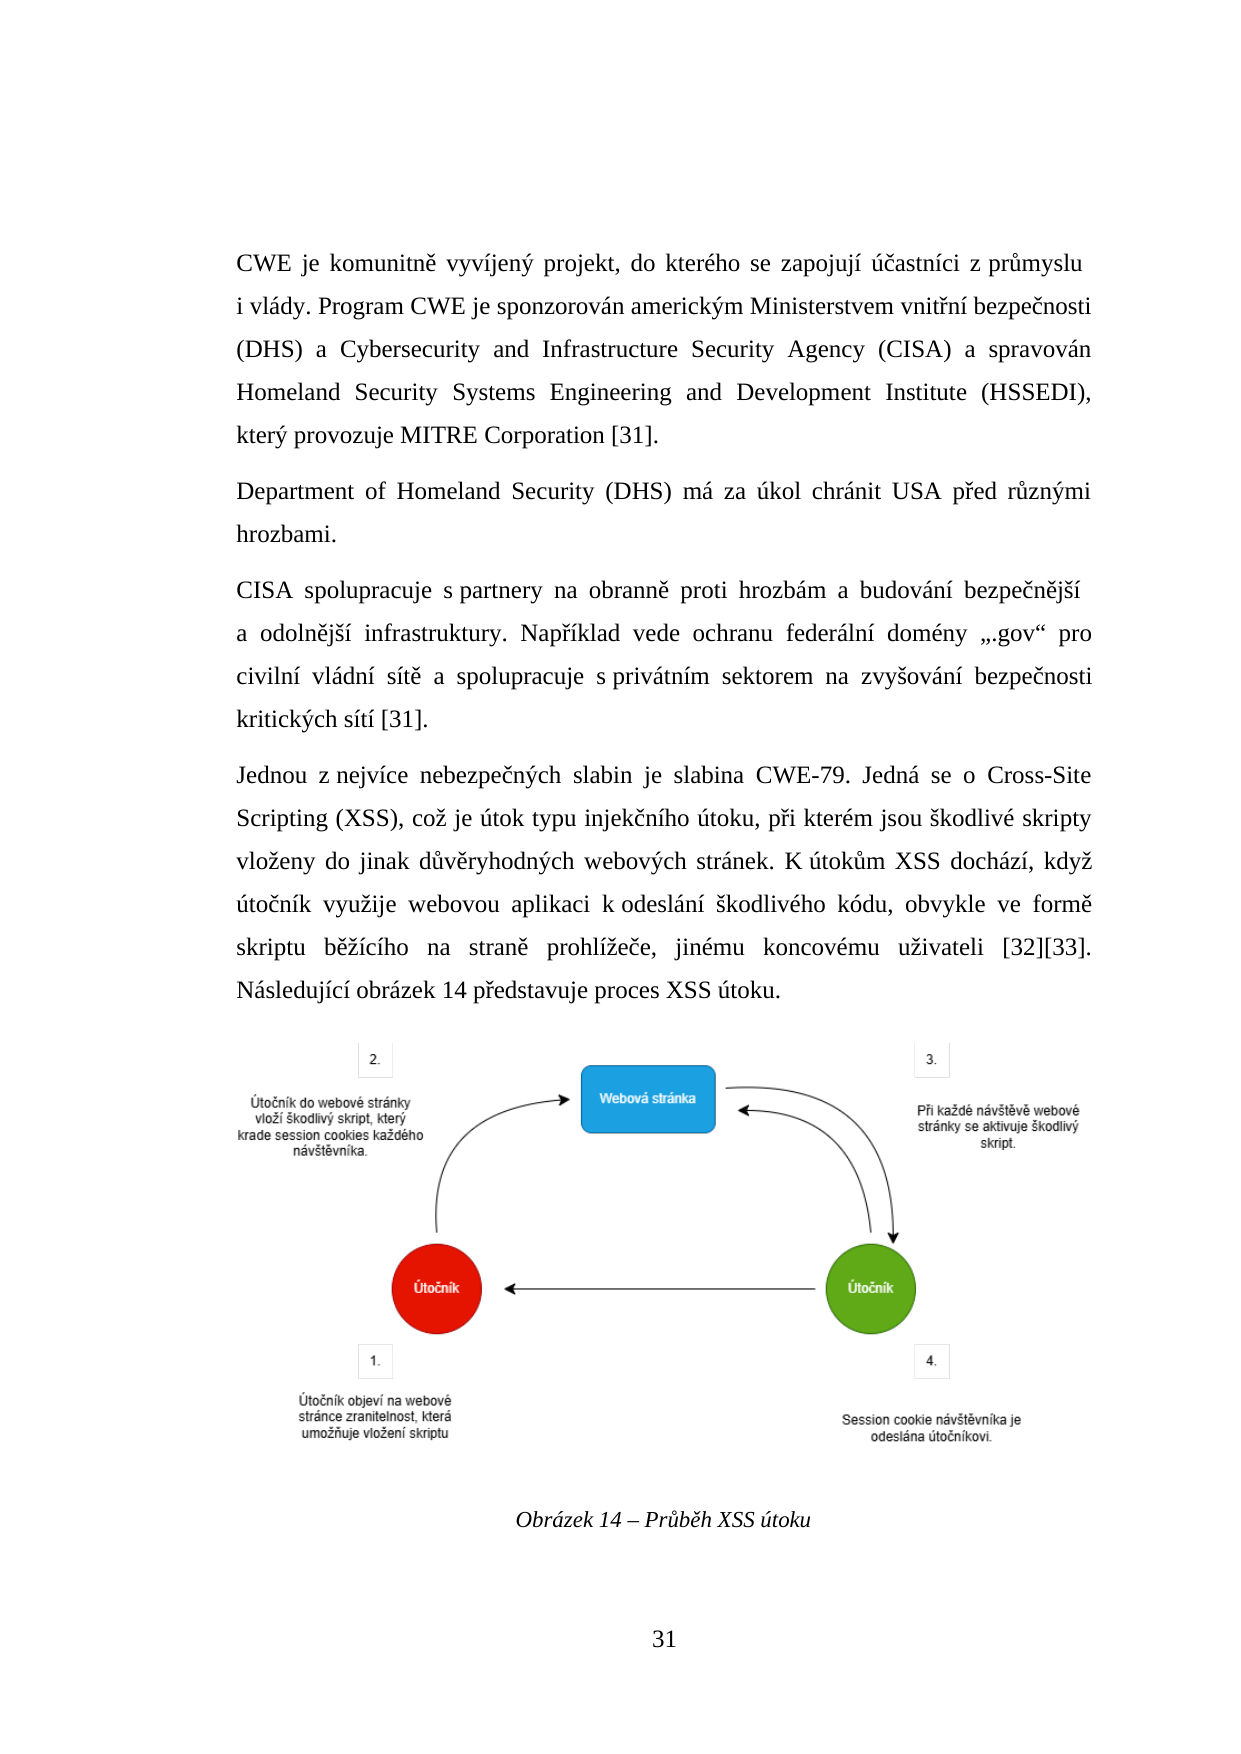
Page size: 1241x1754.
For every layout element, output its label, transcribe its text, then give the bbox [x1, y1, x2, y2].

text Jednou z nejvíce nebezpečných slabin je slabina CWE-79. Jedná se o Cross-Site Scripting (XSS), což je útok typu injekčního útoku, při kterém jsou škodlivé skripty vloženy do jinak důvěryhodných webových stránek. K útokům XSS dochází, když útočník využije webovou aplikaci k odeslání škodlivého kódu, obvykle ve formě skriptu běžícího na straně prohlížeče, jinému koncovému uživateli [32][33]. Následující obrázek 14 představuje proces XSS útoku. [236, 760, 1092, 1004]
text CISA spolupracuje s partnery na obranně proti hrozbám a budování bezpečnější a odolnější infrastruktury. Například vede ochranu federální domény „.gov“ pro civilní vládní sítě a spolupracuje s privátním sektorem na zvyšování bezpečnosti kritických sítí [31]. [236, 575, 1092, 733]
text Department of Homeland Security (DHS) má za úkol chránit USA před různými hrozbami. [236, 476, 1092, 548]
picture [236, 1043, 1093, 1467]
text CWE je komunitně vyvíjený projekt, do kterého se zapojují účastníci z průmyslu i vlády. Program CWE je sponzorován americkým Ministerstvem vnitřní bezpečnosti (DHS) a Cybersecurity and Infrastructure Security Agency (CISA) a spravován Homeland Security Systems Engineering and Development Institute (HSSEDI), který provozuje MITRE Corporation [31]. [236, 248, 1092, 449]
text Obrázek 14 – Průběh XSS útoku [236, 1506, 1092, 1532]
